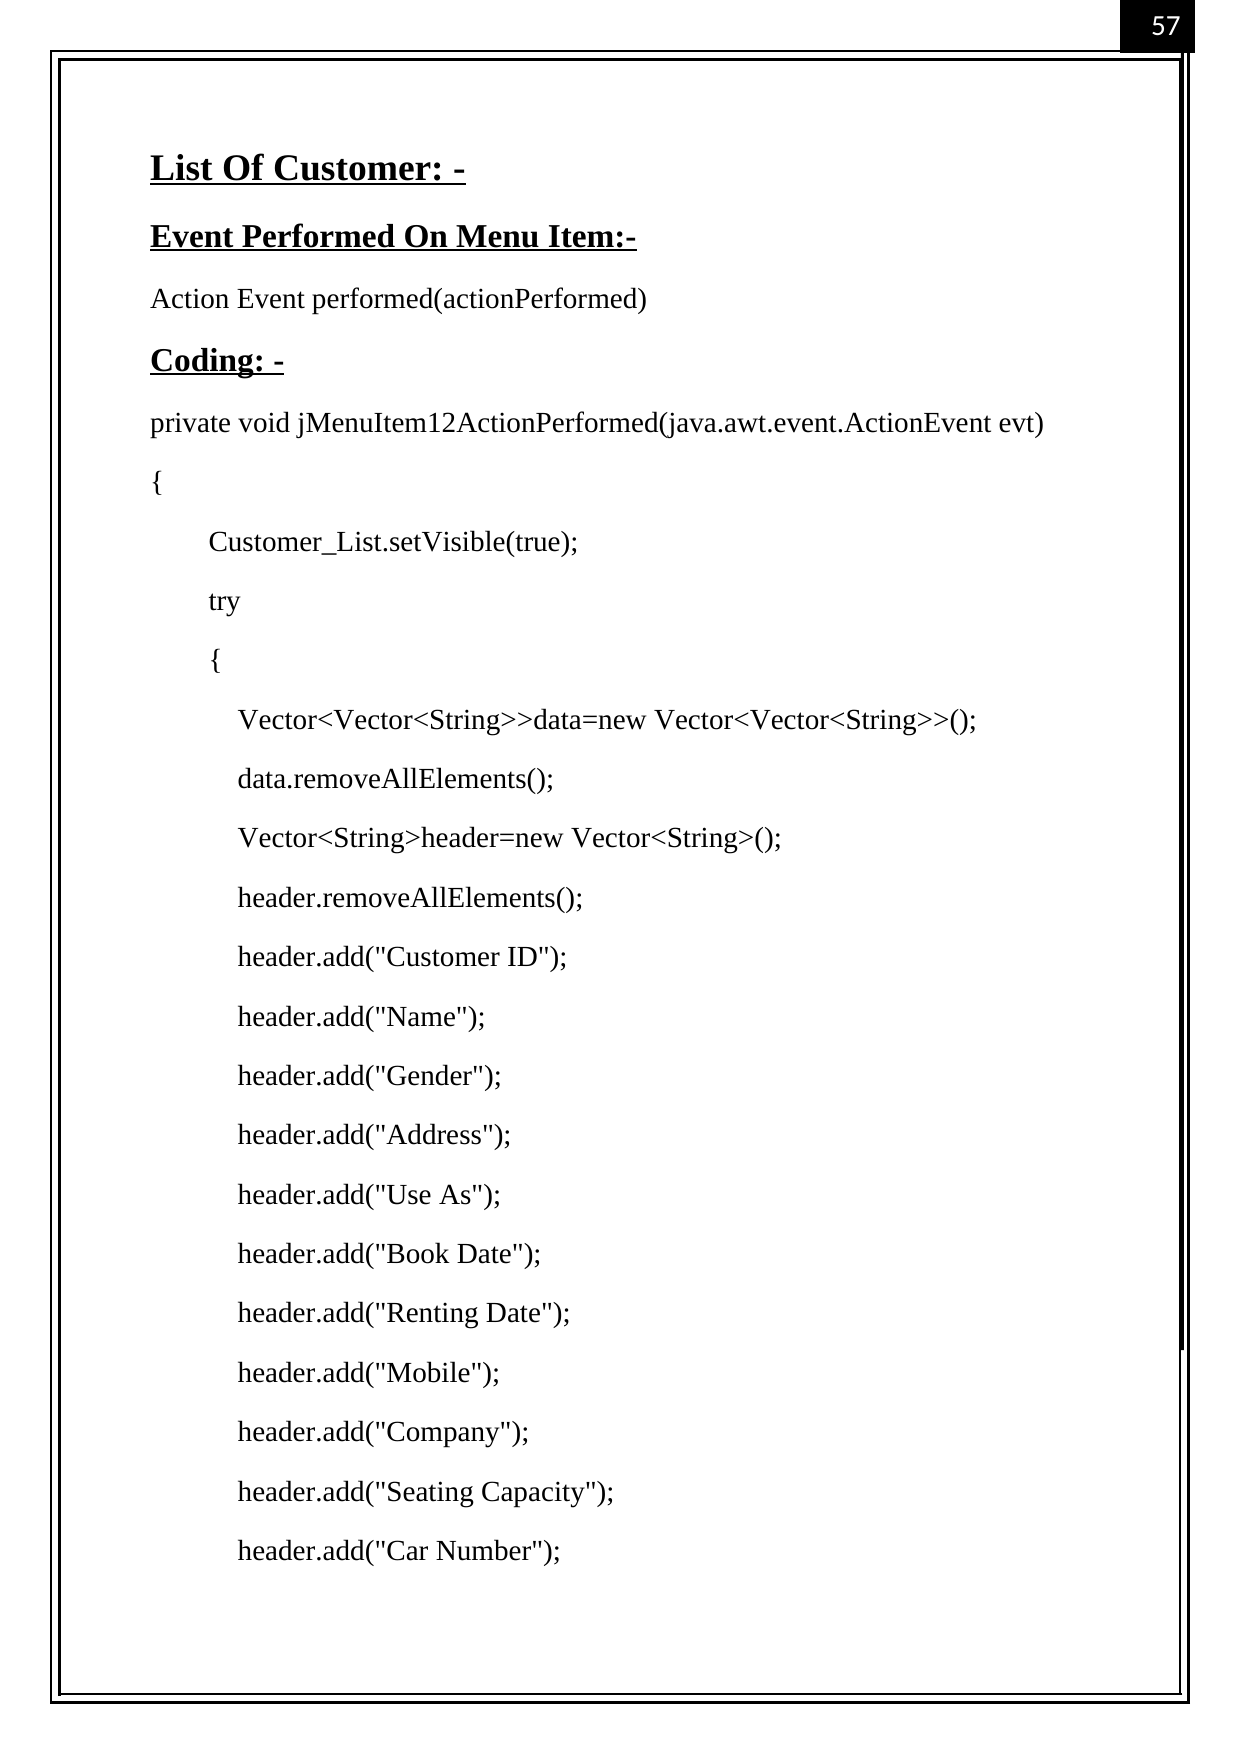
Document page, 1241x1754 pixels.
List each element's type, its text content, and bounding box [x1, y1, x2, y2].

text header.removeAllElements(); [150, 880, 1090, 913]
text Event Performed On Menu Item:- [150, 216, 1090, 254]
text header.add("Book Date"); [150, 1236, 1090, 1270]
text Action Event performed(actionPerformed) [150, 281, 1090, 314]
text header.add("Address"); [150, 1117, 1090, 1151]
text try [150, 583, 1090, 617]
text header.add("Customer ID"); [150, 939, 1090, 973]
text Coding: - [150, 340, 1090, 378]
text header.add("Seating Capacity"); [150, 1474, 1090, 1507]
text Vector<Vector<String>>data=new Vector<Vector<String>>(); [150, 702, 1090, 735]
text List Of Customer: - [150, 145, 1090, 188]
text Customer_List.setVisible(true); [150, 524, 1090, 557]
text data.removeAllElements(); [150, 761, 1090, 795]
text header.add("Use As"); [150, 1177, 1090, 1210]
text Vector<String>header=new Vector<String>(); [150, 821, 1090, 854]
text private void jMenuItem12ActionPerformed(java.awt.event.ActionEvent evt) [150, 405, 1090, 438]
text header.add("Name"); [150, 999, 1090, 1032]
text { [150, 464, 1090, 498]
text header.add("Company"); [150, 1414, 1090, 1448]
text { [150, 642, 1090, 676]
text header.add("Gender"); [150, 1058, 1090, 1092]
text header.add("Mobile"); [150, 1355, 1090, 1388]
text header.add("Car Number"); [150, 1533, 1090, 1567]
text header.add("Renting Date"); [150, 1296, 1090, 1329]
